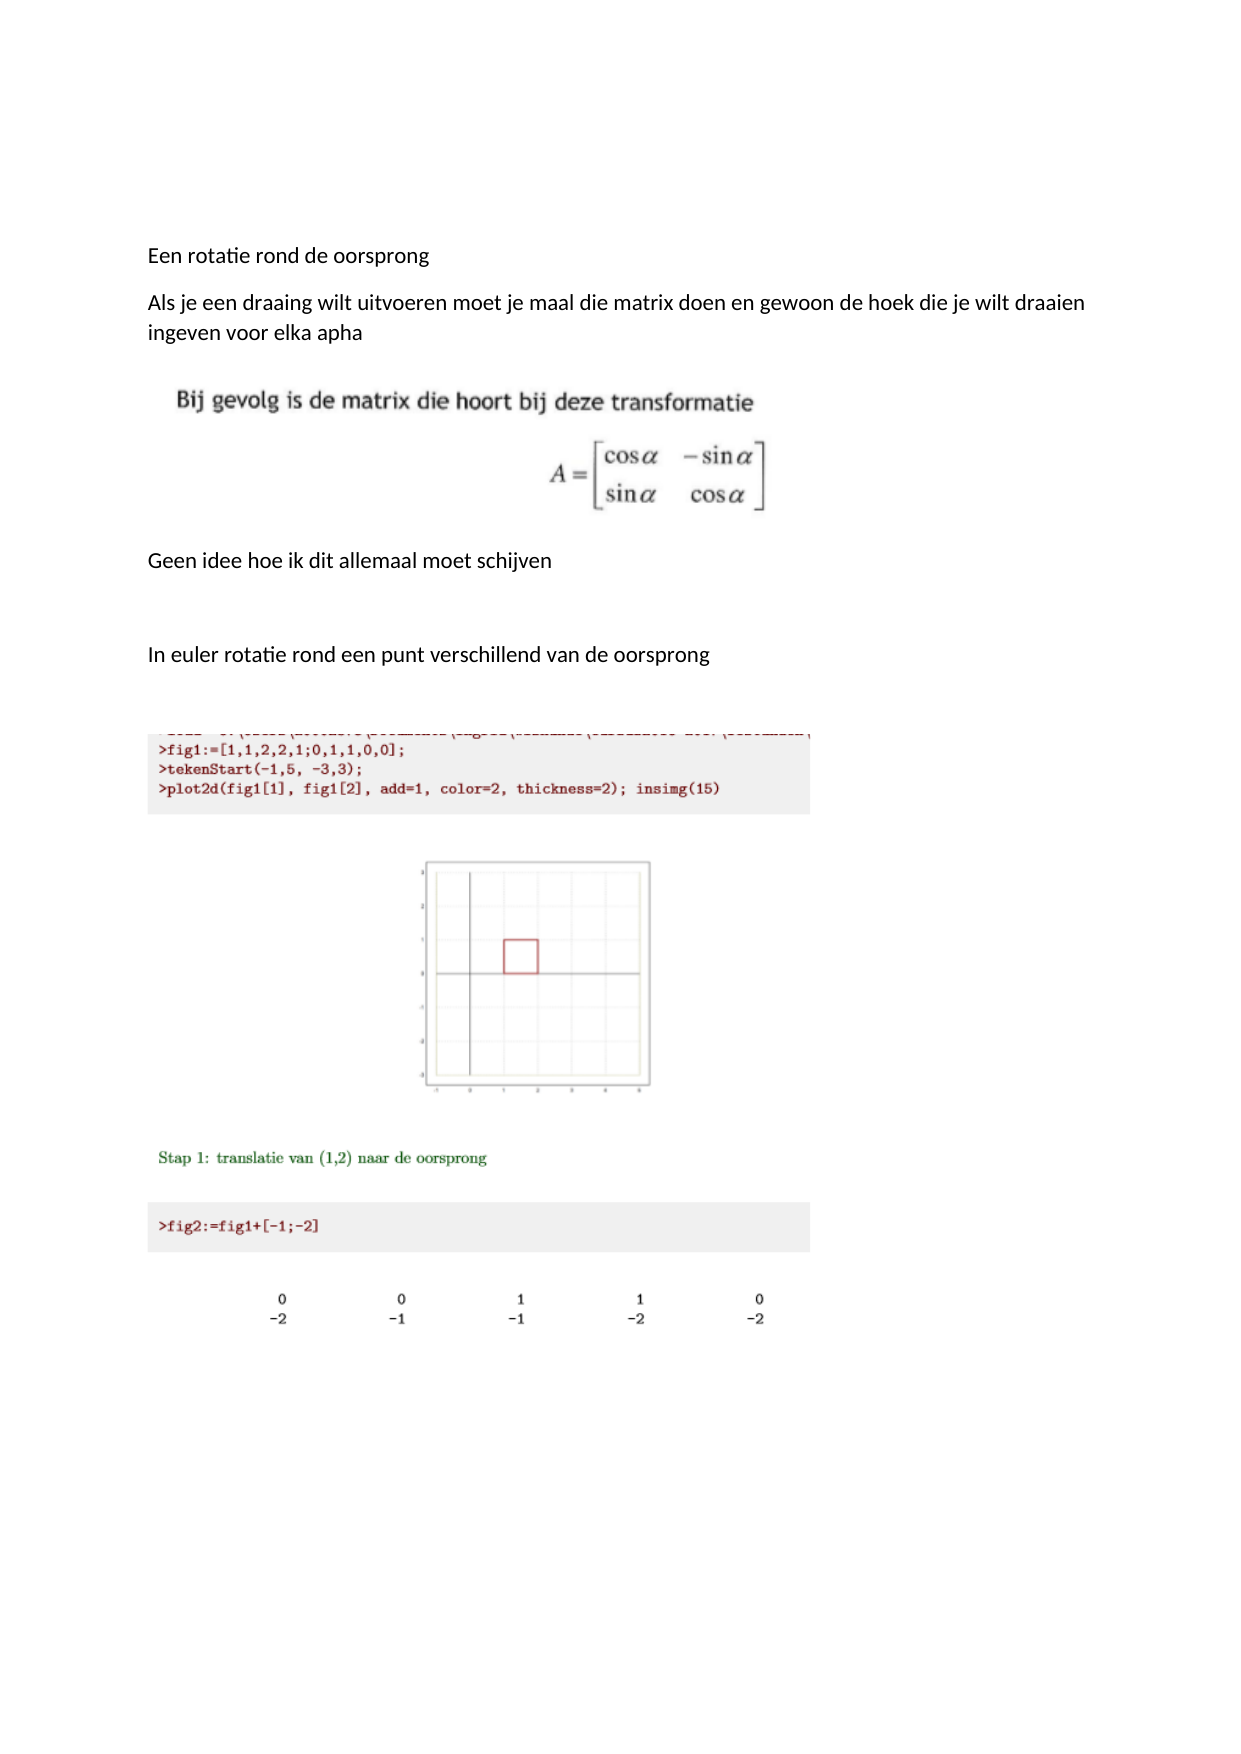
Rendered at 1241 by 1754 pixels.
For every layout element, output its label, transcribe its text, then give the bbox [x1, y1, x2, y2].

picture [147, 734, 810, 1373]
text Een rotatie rond de oorsprong [148, 241, 1093, 269]
text Geen idee hoe ik dit allemaal moet schijven [148, 547, 1093, 575]
text In euler rotatie rond een punt verschillend van de oorsprong [148, 640, 1093, 668]
text Als je een draaing wilt uitvoeren moet je maal die matrix doen en gewoon de hoek die je wilt draaien ingeven voor elka apha [148, 288, 1093, 346]
picture [147, 365, 797, 528]
